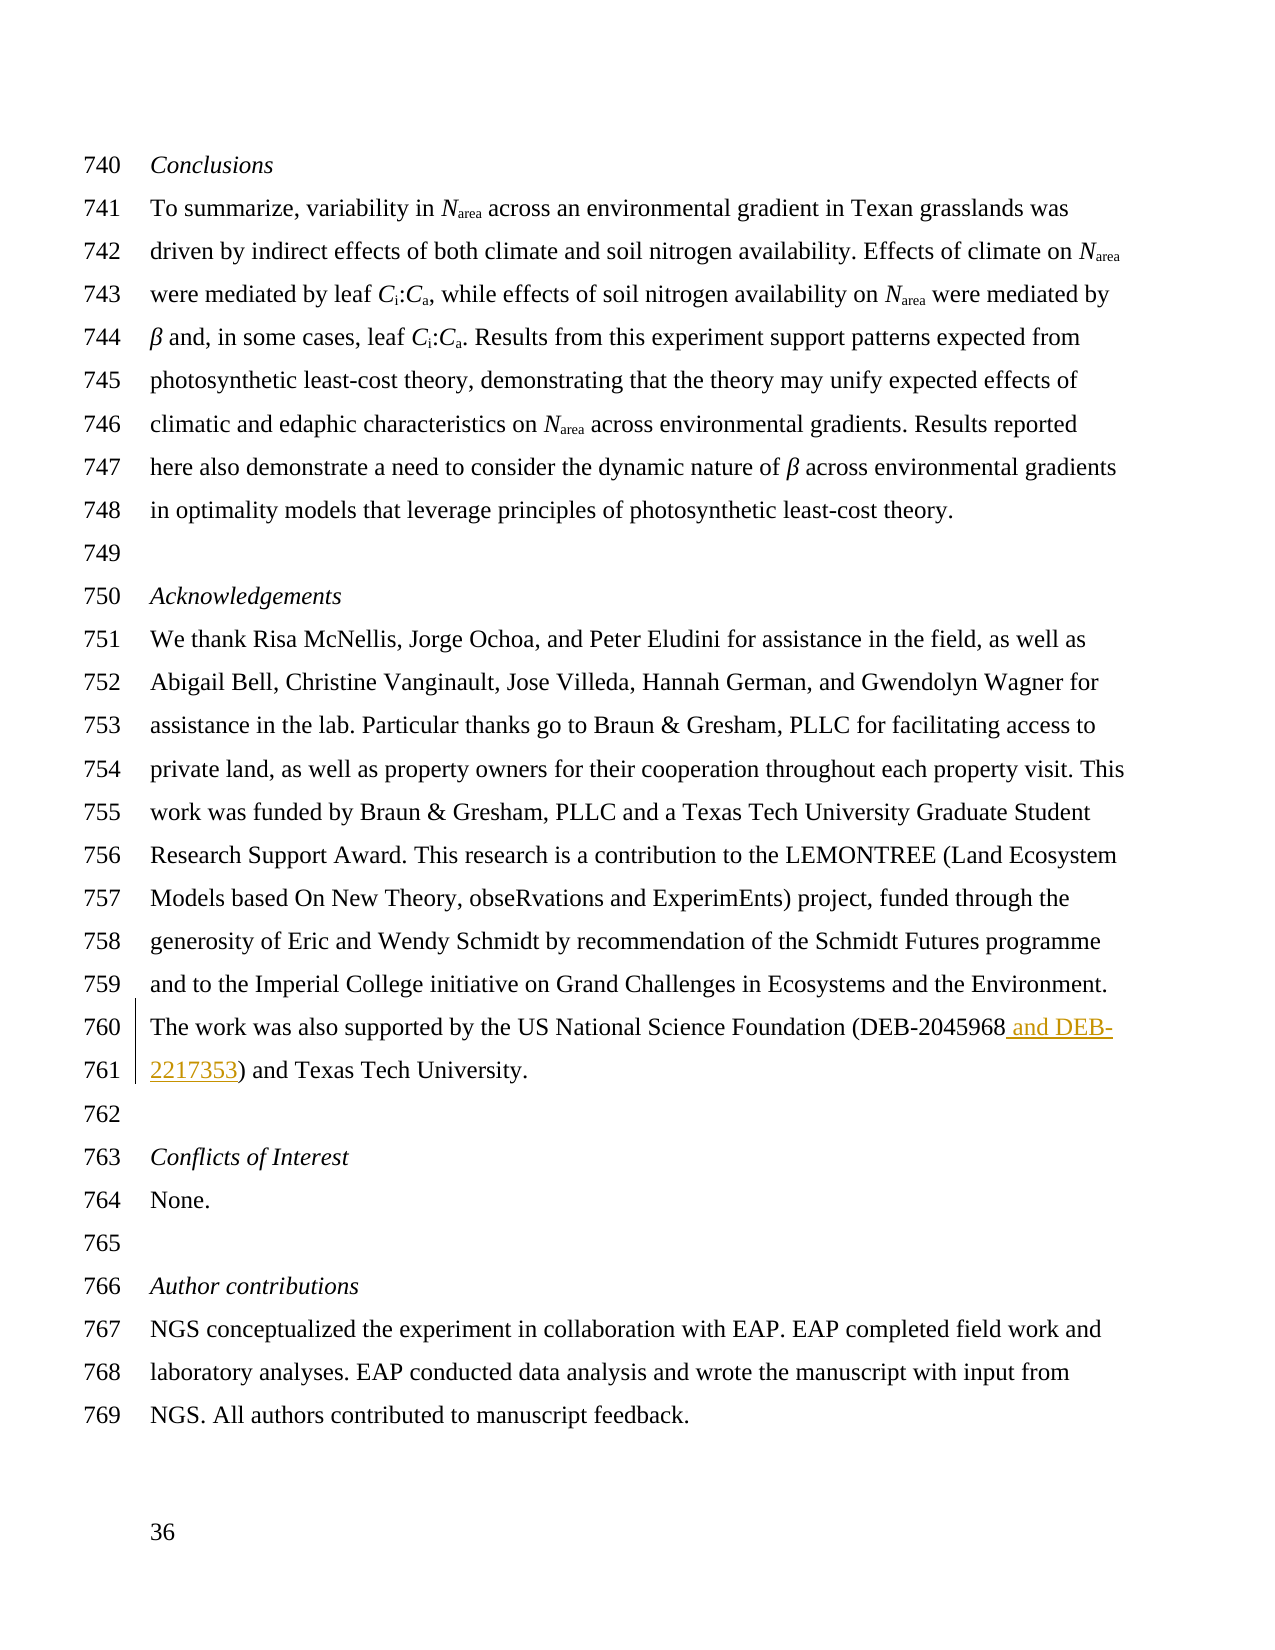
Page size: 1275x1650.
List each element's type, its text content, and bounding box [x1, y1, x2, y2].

text Conflicts of Interest [150, 1142, 1125, 1171]
text NGS conceptualized the experiment in collaboration with EAP. EAP completed field work and laboratory analyses. EAP conducted data analysis and wrote the manuscript with input from NGS. All authors contributed to manuscript feedback. [150, 1314, 1125, 1429]
text To summarize, variability in Narea across an environmental gradient in Texan grasslands was driven by indirect effects of both climate and soil nitrogen availability. Effects of climate on Narea were mediated by leaf Ci:Ca, while effects of soil nitrogen availability on Narea were mediated by β and, in some cases, leaf Ci:Ca. Results from this experiment support patterns expected from photosynthetic least-cost theory, demonstrating that the theory may unify expected effects of climatic and edaphic characteristics on Narea across environmental gradients. Results reported here also demonstrate a need to consider the dynamic nature of β across environmental gradients in optimality models that leverage principles of photosynthetic least-cost theory. [150, 193, 1125, 524]
text None. [150, 1185, 1125, 1214]
text Acknowledgements [150, 581, 1125, 610]
text Author contributions [150, 1271, 1125, 1300]
text Conclusions [150, 150, 1125, 179]
text We thank Risa McNellis, Jorge Ochoa, and Peter Eludini for assistance in the field, as well as Abigail Bell, Christine Vanginault, Jose Villeda, Hannah German, and Gwendolyn Wagner for assistance in the lab. Particular thanks go to Braun & Gresham, PLLC for facilitating access to private land, as well as property owners for their cooperation throughout each property visit. This work was funded by Braun & Gresham, PLLC and a Texas Tech University Graduate Student Research Support Award. This research is a contribution to the LEMONTREE (Land Ecosystem Models based On New Theory, obseRvations and ExperimEnts) project, funded through the generosity of Eric and Wendy Schmidt by recommendation of the Schmidt Futures programme and to the Imperial College initiative on Grand Challenges in Ecosystems and the Environment. The work was also supported by the US National Science Foundation (DEB-2045968) and Texas Tech University. [150, 624, 1125, 1084]
